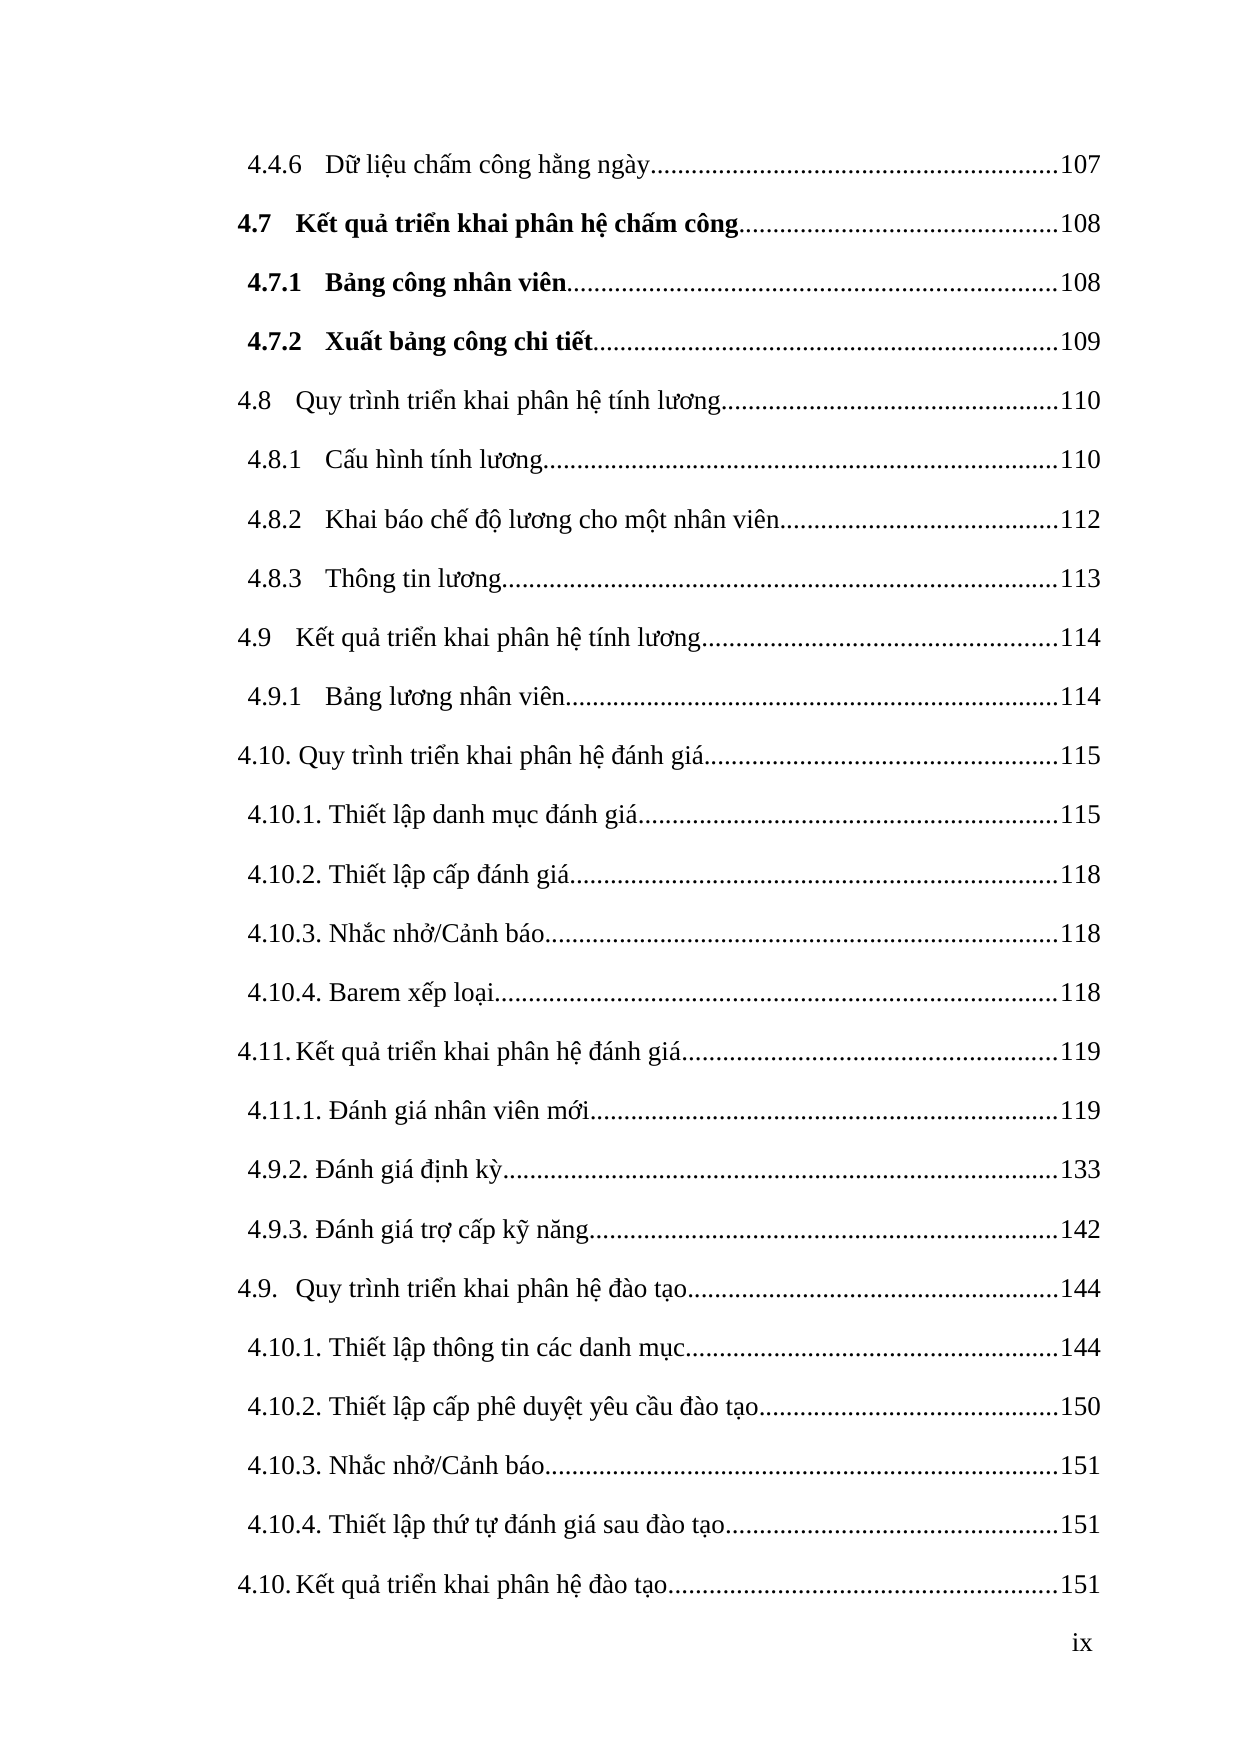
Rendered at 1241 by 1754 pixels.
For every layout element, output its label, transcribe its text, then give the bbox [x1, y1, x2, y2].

text 4.9.1 Bảng lương nhân viên 114 [247, 680, 1092, 711]
text 4.9.2. Đánh giá định kỳ 133 [247, 1153, 1092, 1185]
text 4.10.4. Thiết lập thứ tự đánh giá sau đào tạo 151 [247, 1508, 1092, 1540]
text 4.10.3. Nhắc nhở/Cảnh báo 118 [247, 917, 1092, 948]
text 4.10.1. Thiết lập thông tin các danh mục 144 [247, 1331, 1092, 1362]
text 4.11. Kết quả triển khai phân hệ đánh giá 119 [220, 1035, 1092, 1066]
text 4.8.1 Cấu hình tính lương 110 [247, 443, 1092, 475]
text 4.4.6 Dữ liệu chấm công hằng ngày 107 [247, 148, 1092, 179]
text 4.8 Quy trình triển khai phân hệ tính lương 110 [220, 384, 1092, 416]
text 4.9. Quy trình triển khai phân hệ đào tạo 144 [220, 1272, 1092, 1303]
text 4.7.1 Bảng công nhân viên 108 [247, 266, 1092, 297]
text 4.10.4. Barem xếp loại 118 [247, 976, 1092, 1007]
text 4.7 Kết quả triển khai phân hệ chấm công 108 [220, 207, 1092, 238]
text 4.10.1. Thiết lập danh mục đánh giá 115 [247, 798, 1092, 830]
text 4.7.2 Xuất bảng công chi tiết 109 [247, 325, 1092, 356]
text 4.10.3. Nhắc nhở/Cảnh báo 151 [247, 1449, 1092, 1481]
text 4.10. Quy trình triển khai phân hệ đánh giá 115 [220, 739, 1092, 771]
text 4.11.1. Đánh giá nhân viên mới 119 [247, 1094, 1092, 1126]
text 4.10.2. Thiết lập cấp phê duyệt yêu cầu đào tạo 150 [247, 1390, 1092, 1421]
text 4.10. Kết quả triển khai phân hệ đào tạo 151 [220, 1568, 1092, 1599]
text 4.9 Kết quả triển khai phân hệ tính lương 114 [220, 621, 1092, 652]
text 4.8.3 Thông tin lương 113 [247, 562, 1092, 593]
text 4.8.2 Khai báo chế độ lương cho một nhân viên 112 [247, 503, 1092, 534]
text 4.10.2. Thiết lập cấp đánh giá 118 [247, 858, 1092, 889]
text 4.9.3. Đánh giá trợ cấp kỹ năng 142 [247, 1213, 1092, 1244]
